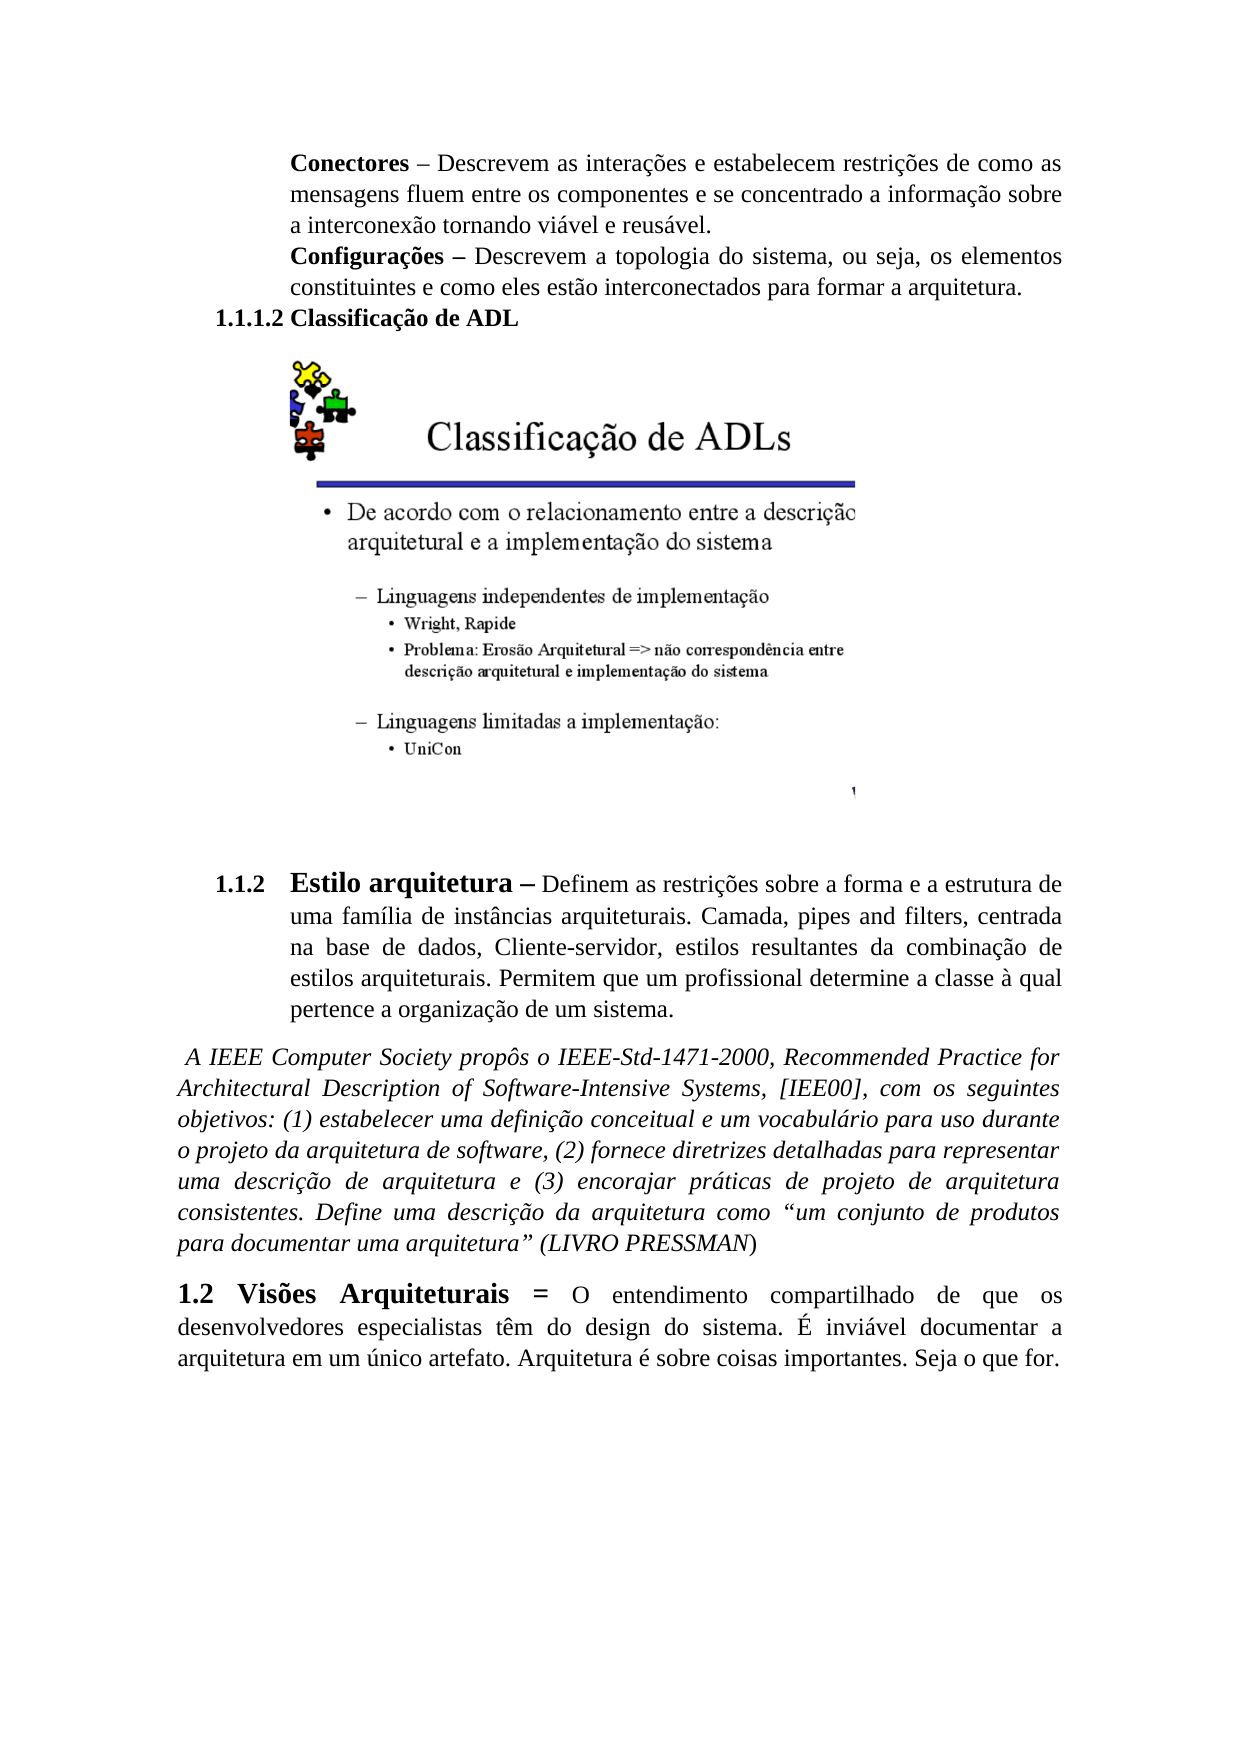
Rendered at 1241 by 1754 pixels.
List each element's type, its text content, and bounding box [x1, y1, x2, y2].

picture [289, 333, 856, 800]
list Configurações – Descrevem a topologia do sistema, ou seja, os elementos constituintes e como eles estão interconectados para formar a arquitetura. [290, 241, 1063, 301]
text 1.2 Visões Arquiteturais = O entendimento compartilhado de que os desenvolvedores especialistas têm do design do sistema. É inviável documentar a arquitetura em um único artefato. Arquitetura é sobre coisas importantes. Seja o que for. [177, 1276, 1063, 1372]
text A IEEE Computer Society propôs o IEEE-Std-1471-2000, Recommended Practice for Architectural Description of Software-Intensive Systems, [IEE00], com os seguintes objetivos: (1) estabelecer uma definição conceitual e um vocabulário para uso durante o projeto da arquitetura de software, (2) fornece diretrizes detalhadas para representar uma descrição de arquitetura e (3) encorajar práticas de projeto de arquitetura consistentes. Define uma descrição da arquitetura como “um conjunto de produtos para documentar uma arquitetura” (LIVRO PRESSMAN) [177, 1042, 1063, 1257]
list Estilo arquitetura – Definem as restrições sobre a forma e a estrutura de uma família de instâncias arquiteturais. Camada, pipes and filters, centrada na base de dados, Cliente-servidor, estilos resultantes da combinação de estilos arquiteturais. Permitem que um profissional determine a classe à qual pertence a organização de um sistema. [215, 865, 1063, 1023]
list Classificação de ADL [215, 303, 1063, 332]
list Conectores – Descrevem as interações e estabelecem restrições de como as mensagens fluem entre os componentes e se concentrado a informação sobre a interconexão tornando viável e reusável. [290, 148, 1063, 238]
